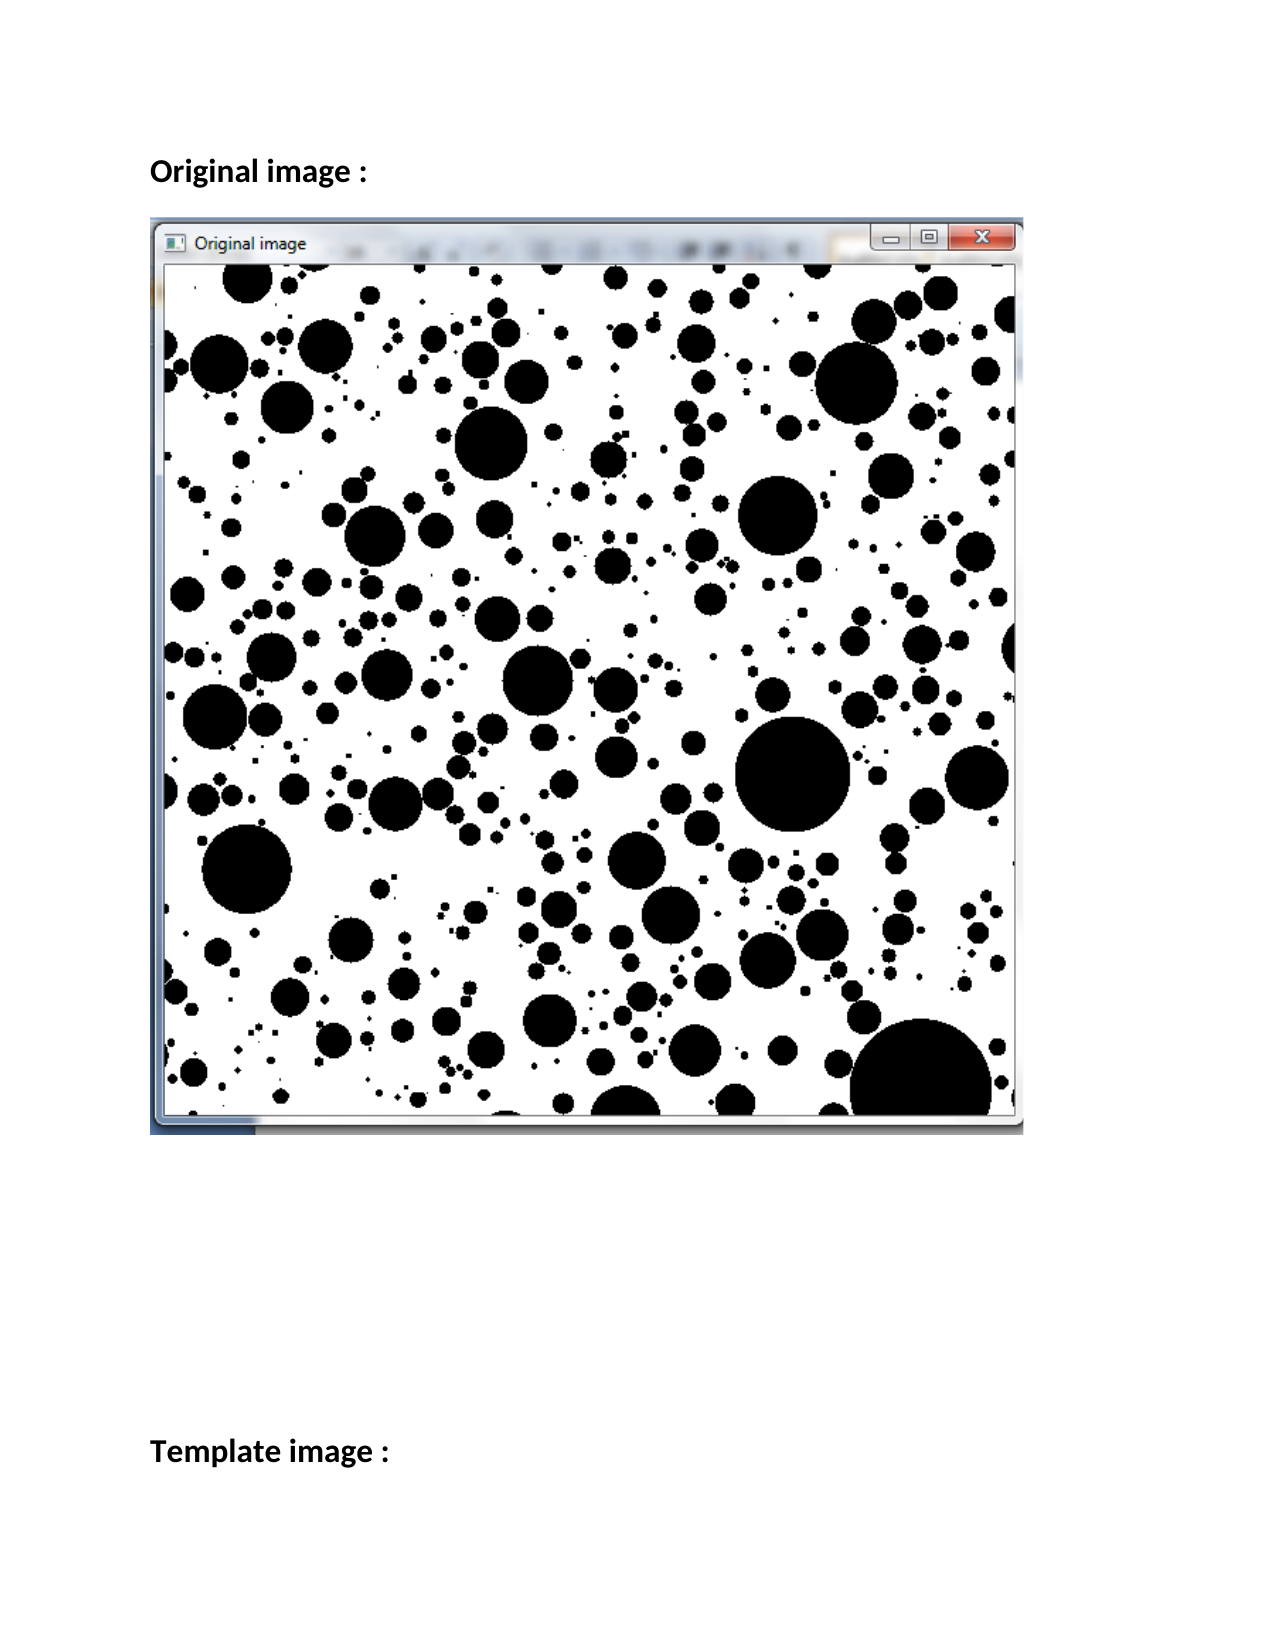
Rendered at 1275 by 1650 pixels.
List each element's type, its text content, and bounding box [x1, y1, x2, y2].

text Original image : [150, 150, 1125, 191]
text Template image : [150, 1430, 1125, 1471]
picture [150, 217, 1024, 1135]
